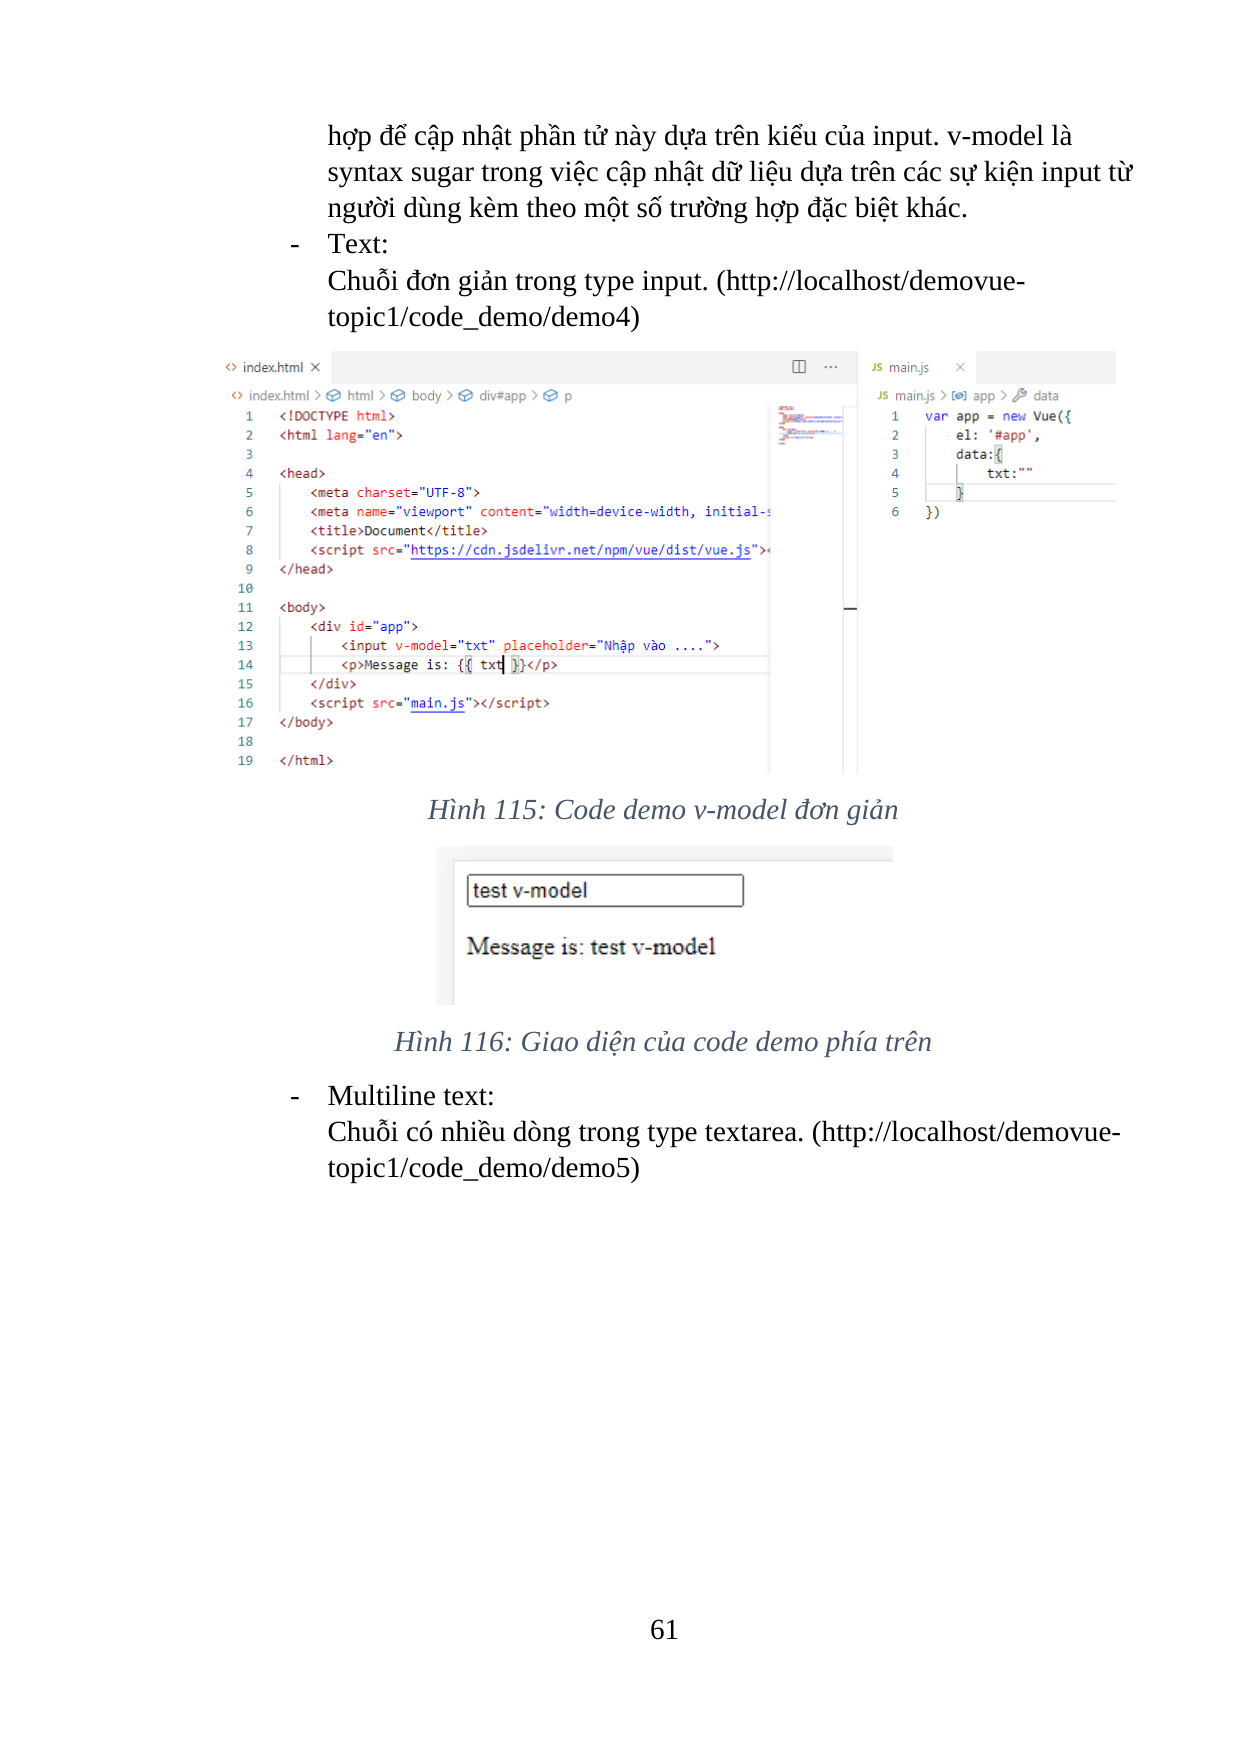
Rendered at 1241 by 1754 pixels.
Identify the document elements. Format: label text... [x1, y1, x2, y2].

list Text: [290, 227, 1152, 260]
picture [436, 846, 893, 1005]
list Multiline text: [290, 1078, 1152, 1112]
text Hình 115: Code demo v-model đơn giản [177, 792, 1152, 826]
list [290, 118, 1152, 224]
list Chuỗi đơn giản trong type input. (http://localhost/demovue-topic1/code_demo/demo4) [327, 263, 1152, 332]
picture [212, 351, 1117, 774]
list Chuỗi có nhiều dòng trong type textarea. (http://localhost/demovue-topic1/code_demo/demo5) [327, 1114, 1152, 1184]
text Hình 116: Giao diện của code demo phía trên [177, 1024, 1152, 1057]
